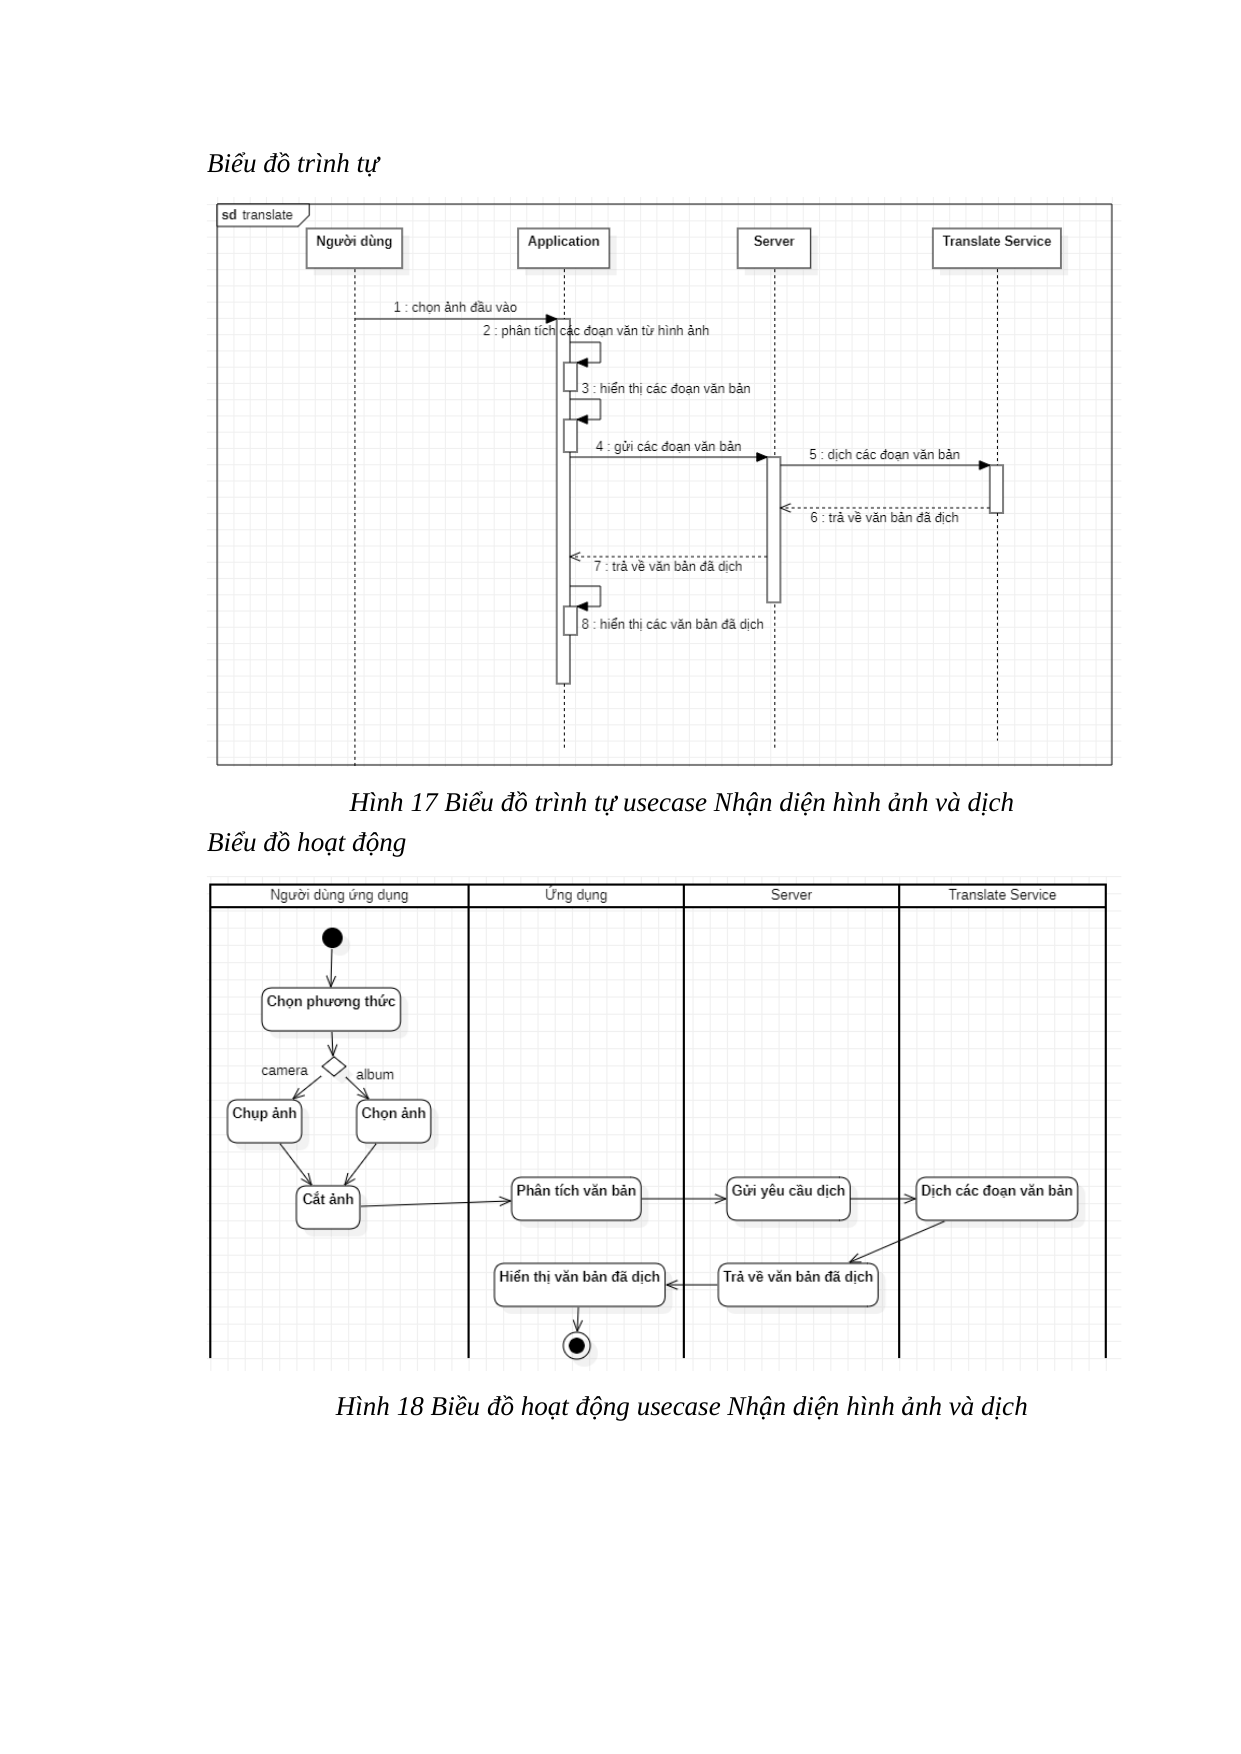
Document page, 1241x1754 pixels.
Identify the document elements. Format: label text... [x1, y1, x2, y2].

text Biểu đồ hoạt động [207, 826, 1121, 857]
text Hình 18 Biều đồ hoạt động usecase Nhận diện hình ảnh và dịch [244, 1390, 1121, 1421]
text Hình 17 Biểu đồ trình tự usecase Nhận diện hình ảnh và dịch [244, 786, 1121, 817]
text Biểu đồ trình tự [207, 147, 1121, 178]
picture [206, 876, 1122, 1371]
picture [206, 197, 1122, 767]
